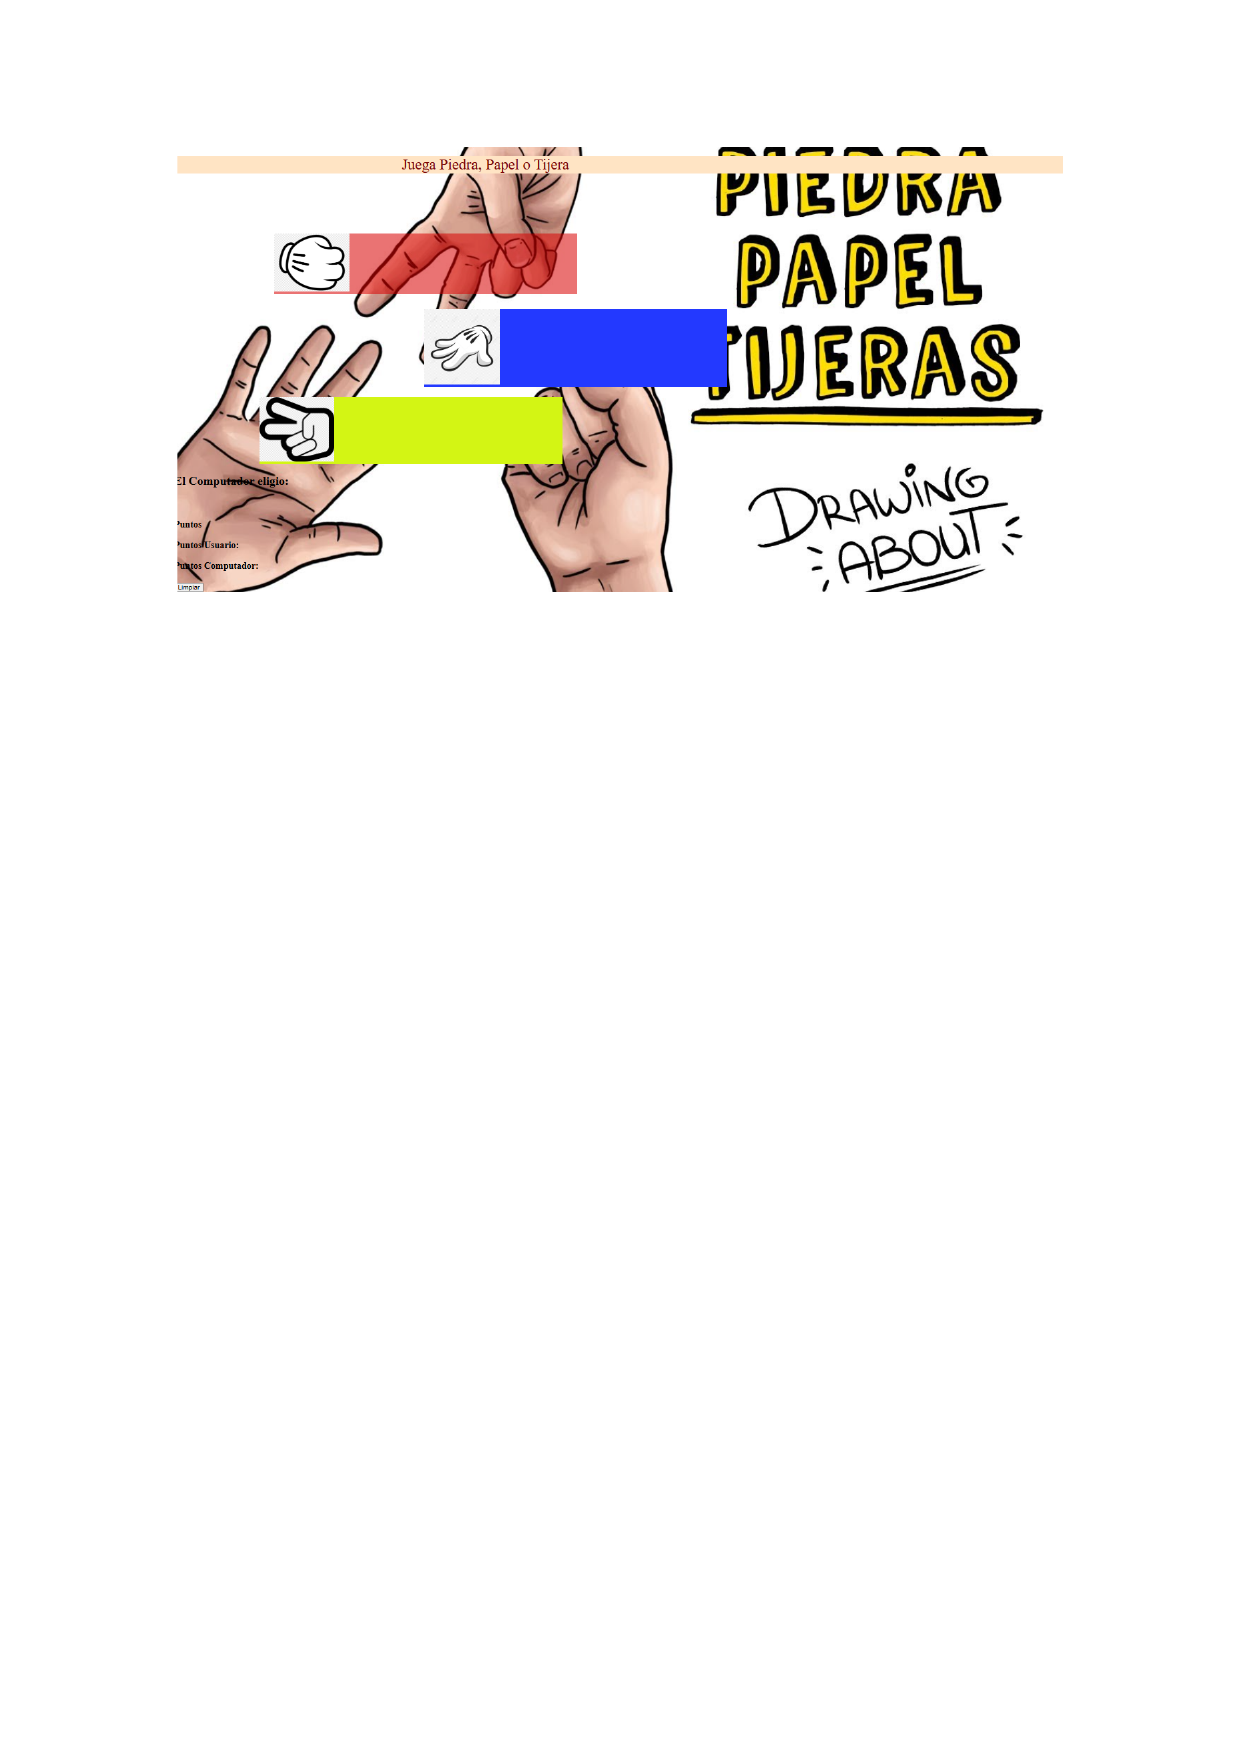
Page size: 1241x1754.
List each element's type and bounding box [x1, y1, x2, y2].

picture [177, 147, 1063, 592]
